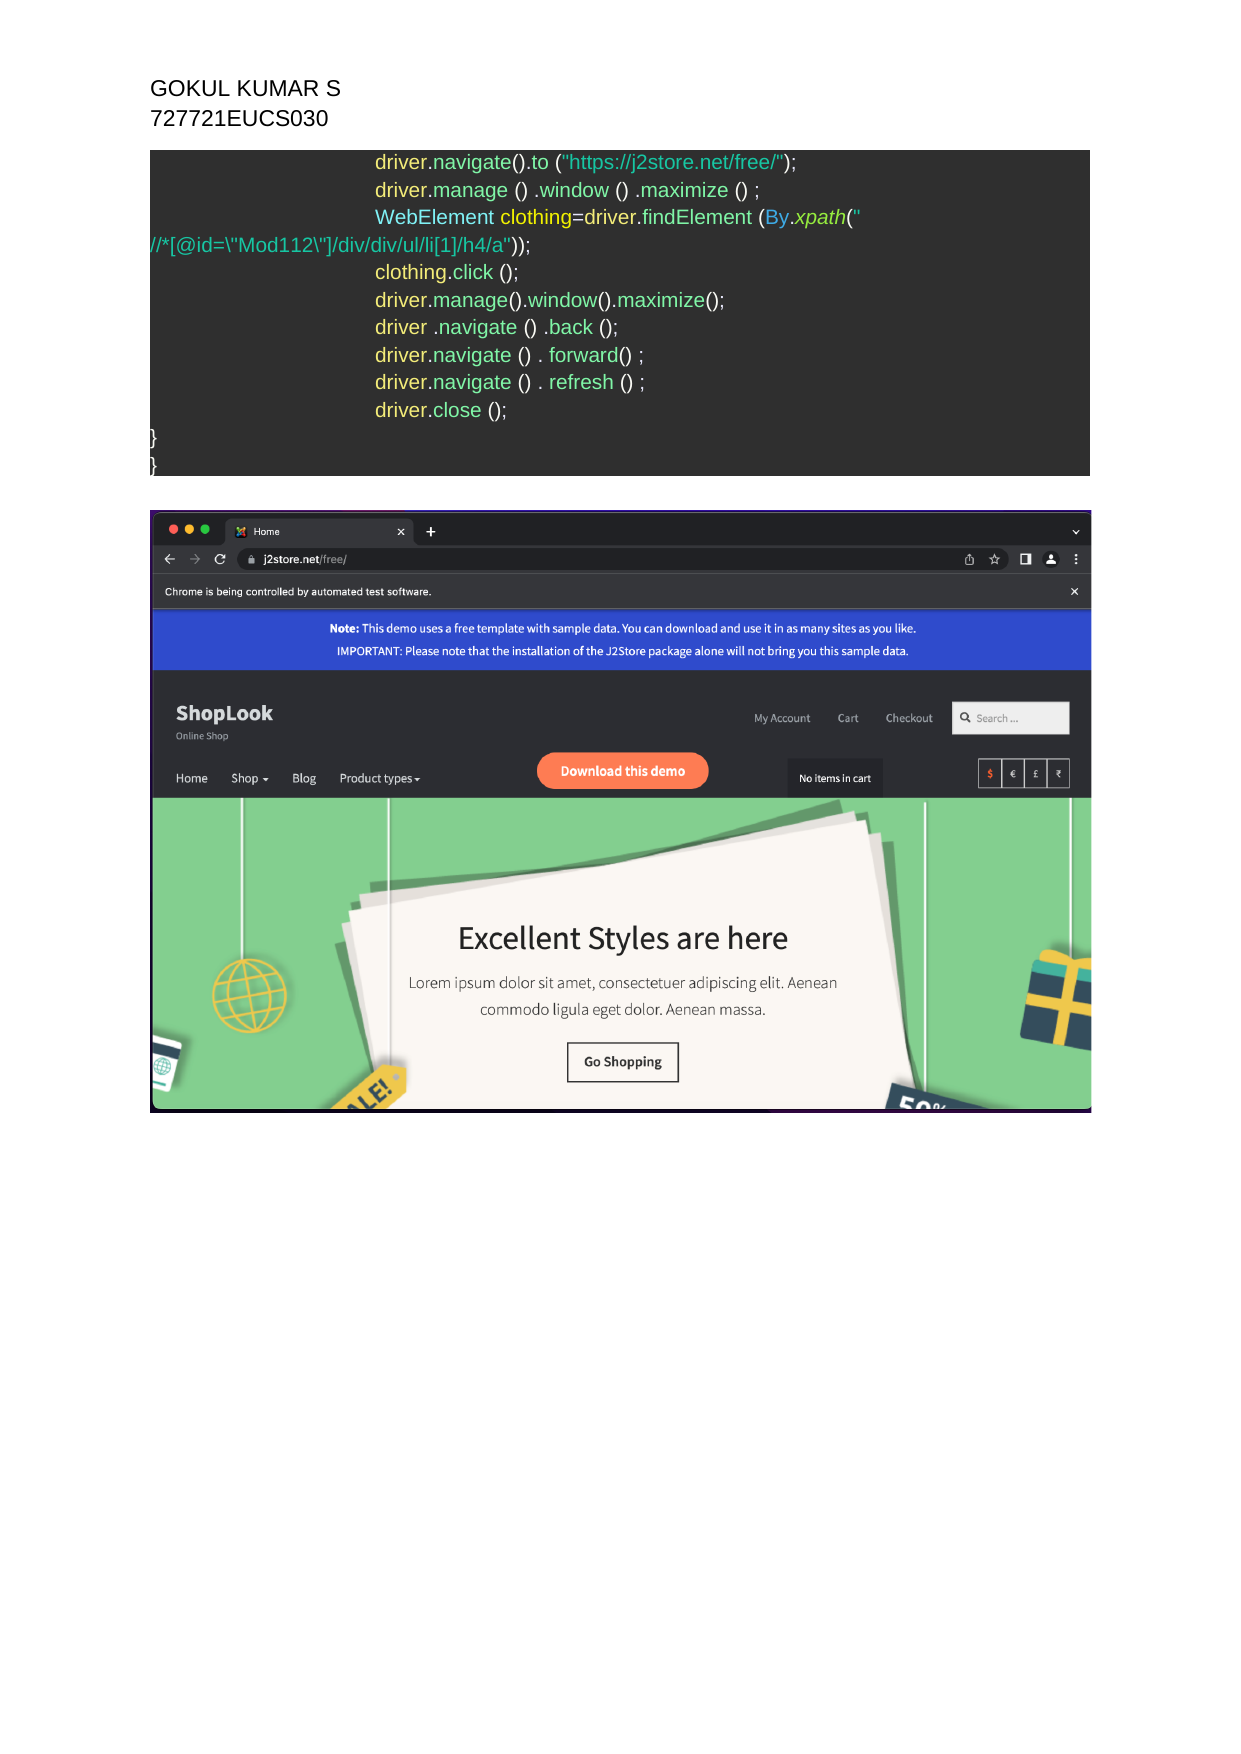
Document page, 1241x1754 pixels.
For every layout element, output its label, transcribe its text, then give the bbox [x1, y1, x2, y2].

text driver.navigate().to ("https://j2store.net/free/"); [150, 150, 1090, 174]
text driver.navigate () . refresh () ; [150, 370, 1090, 394]
text driver.navigate () . forward() ; [150, 342, 1090, 366]
text WebElement clothing=driver.findElement (By.xpath(" //*[@id=\"Mod112\"]/div/div/ul/li[1]/h4/a")); [150, 205, 1090, 256]
text clothing.click (); [150, 260, 1090, 284]
text driver.manage().window().maximize(); [150, 287, 1090, 311]
text driver.manage () .window () .maximize () ; [150, 177, 1090, 201]
picture [150, 510, 1092, 1113]
text } [150, 425, 1090, 449]
text driver.close (); [150, 397, 1090, 421]
text } [150, 452, 1090, 476]
text driver .navigate () .back (); [150, 315, 1090, 339]
